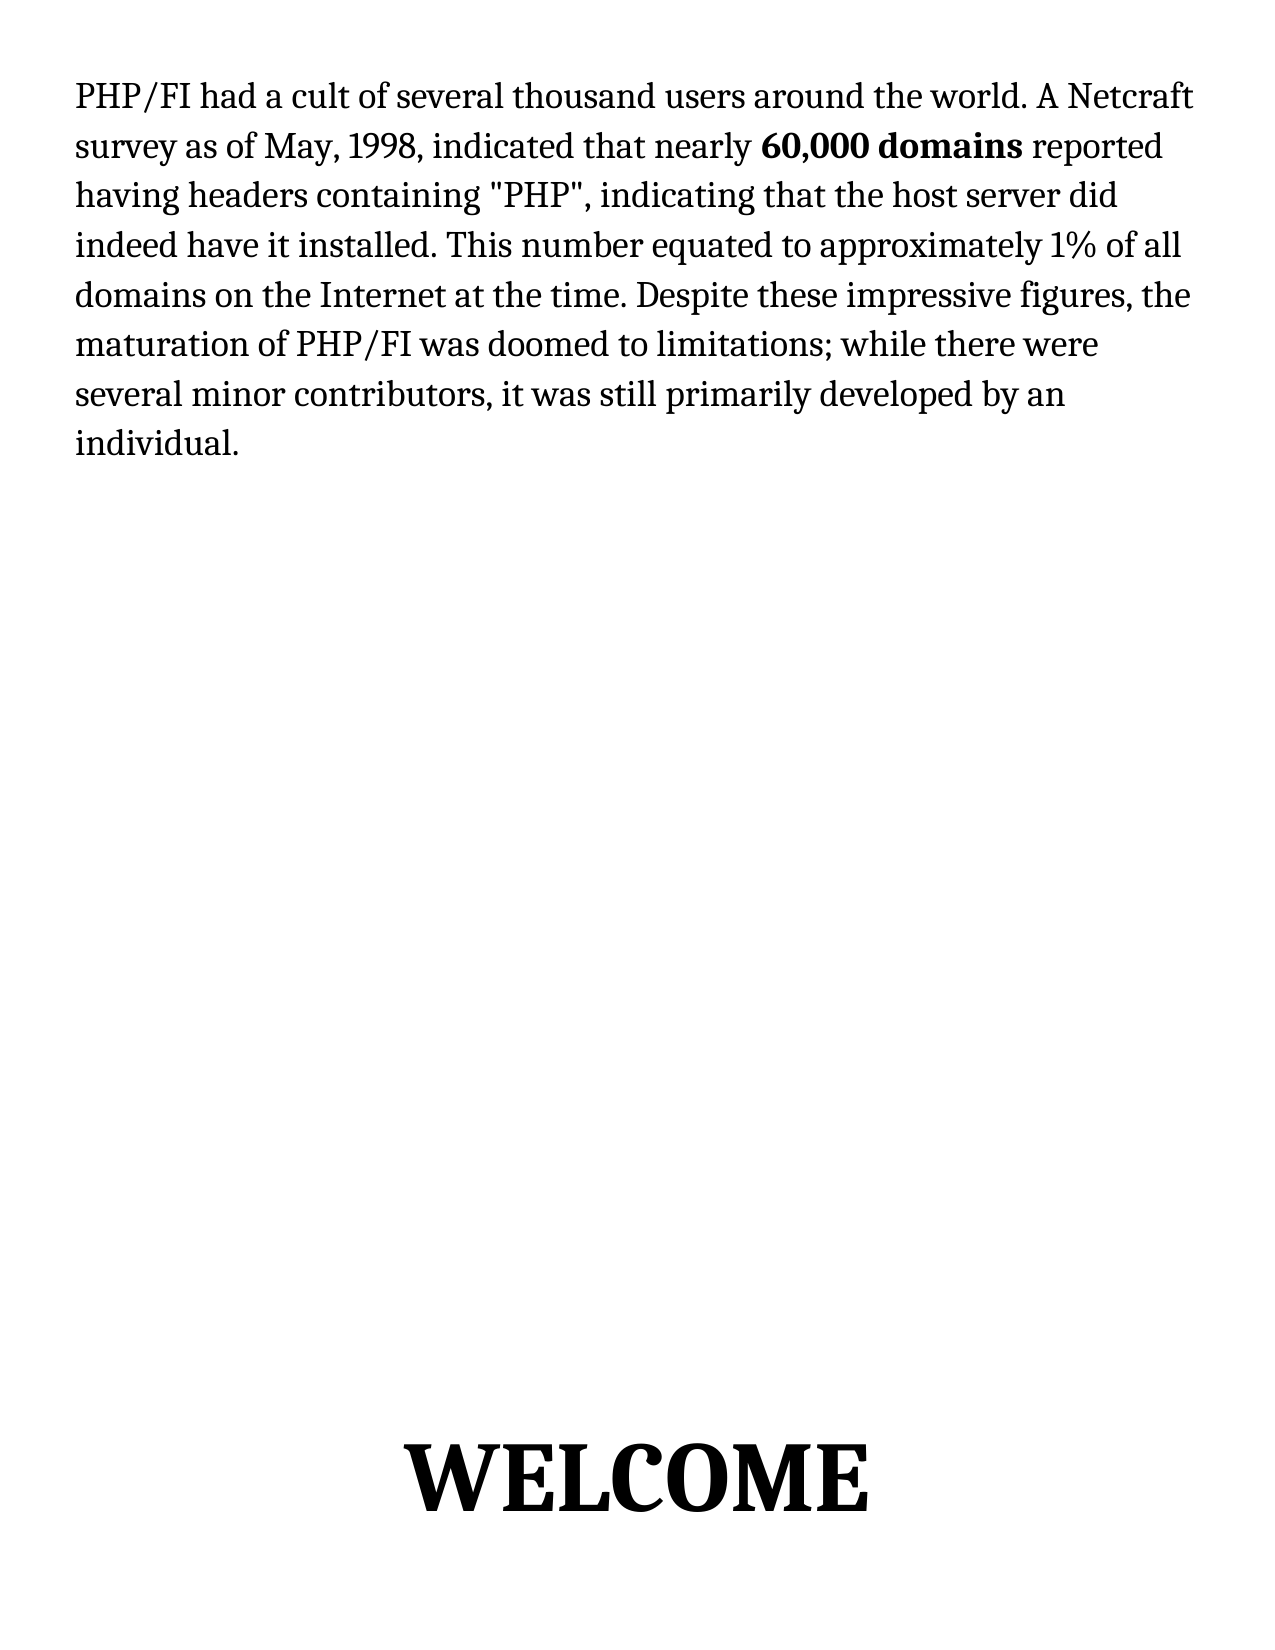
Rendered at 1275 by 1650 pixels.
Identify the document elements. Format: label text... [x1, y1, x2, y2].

text WELCOME [75, 1421, 1200, 1536]
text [75, 75, 1200, 465]
